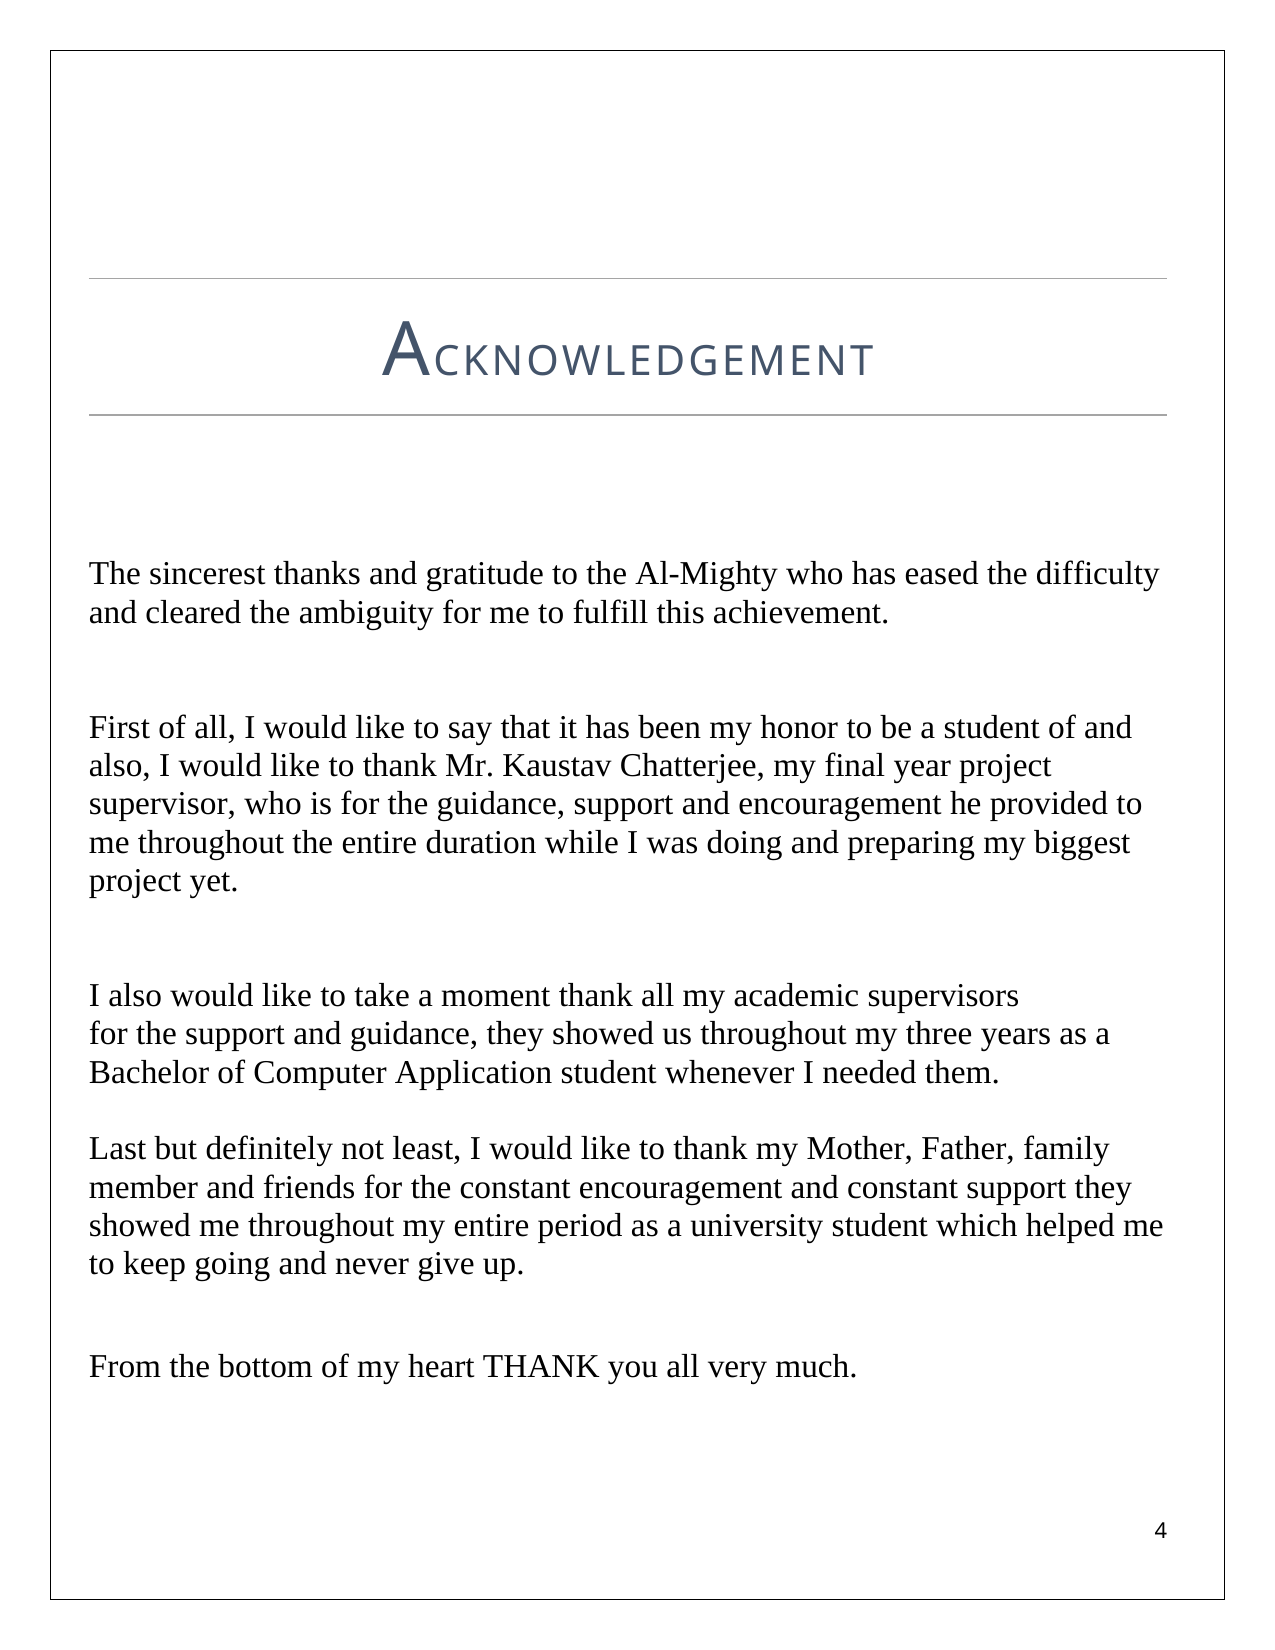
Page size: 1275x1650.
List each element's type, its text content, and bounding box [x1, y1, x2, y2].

text First of all, I would like to say that it has been my honor to be a student of and also, I would like to thank Mr. Kaustav Chatterjee, my final year project supervisor, who is for the guidance, support and encouragement he provided to me throughout the entire duration while I was doing and preparing my biggest project yet. [89, 707, 1167, 898]
title ACKNOWLEDGEMENT [89, 279, 1167, 414]
text for the support and guidance, they showed us throughout my three years as a Bachelor of Computer Application student whenever I needed them. [89, 1013, 1167, 1090]
text I also would like to take a moment thank all my academic supervisors [89, 975, 1167, 1013]
text The sincerest thanks and gratitude to the Al-Mighty who has eased the difficulty and cleared the ambiguity for me to fulfill this achievement. [89, 553, 1167, 630]
text From the bottom of my heart THANK you all very much. [89, 1346, 1167, 1385]
text Last but definitely not least, I would like to thank my Mother, Father, family member and friends for the constant encouragement and constant support they showed me throughout my entire period as a university student which helped me to keep going and never give up. [89, 1128, 1167, 1282]
